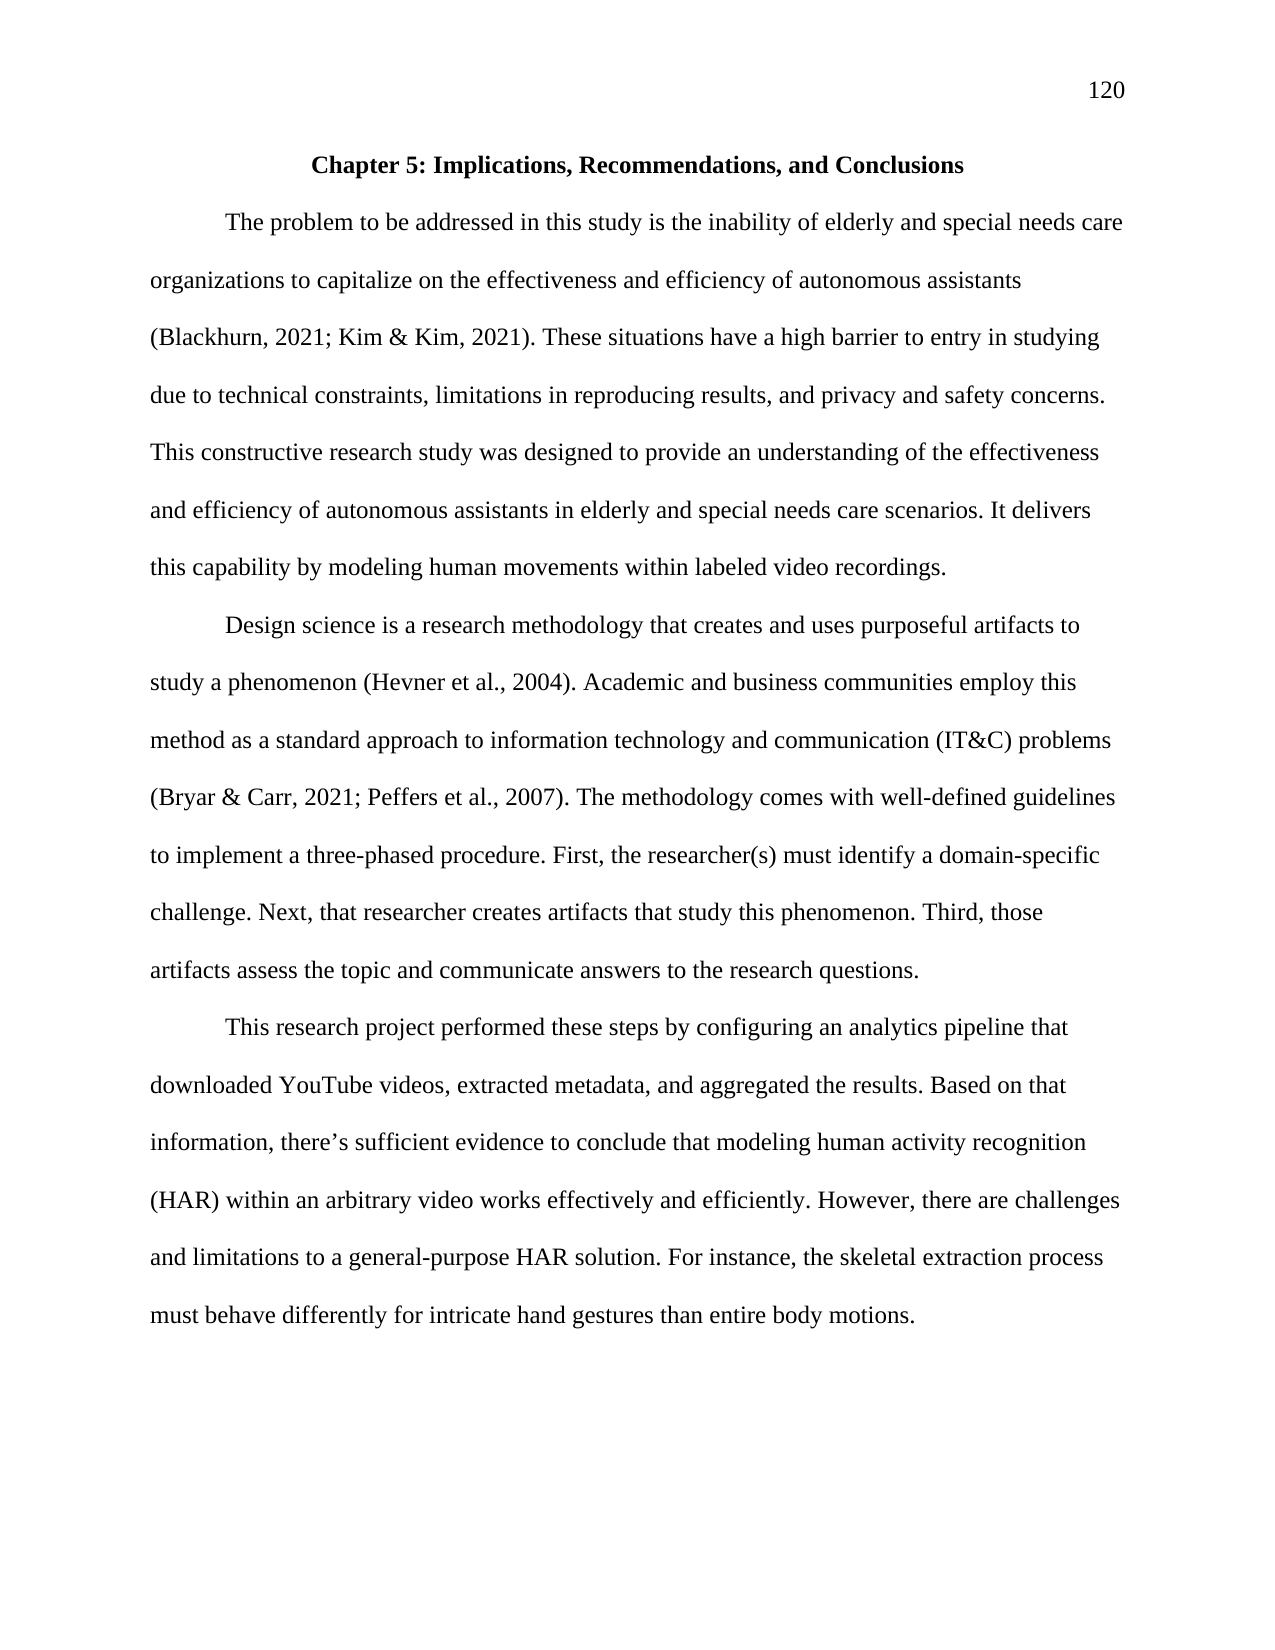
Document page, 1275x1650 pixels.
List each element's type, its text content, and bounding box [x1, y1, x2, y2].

text The problem to be addressed in this study is the inability of elderly and special needs care organizations to capitalize on the effectiveness and efficiency of autonomous assistants (Blackhurn, 2021; Kim & Kim, 2021). These situations have a high barrier to entry in studying due to technical constraints, limitations in reproducing results, and privacy and safety concerns. This constructive research study was designed to provide an understanding of the effectiveness and efficiency of autonomous assistants in elderly and special needs care scenarios. It delivers this capability by modeling human movements within labeled video recordings. [150, 207, 1125, 581]
text Design science is a research methodology that creates and uses purposeful artifacts to study a phenomenon (Hevner et al., 2004). Academic and business communities employ this method as a standard approach to information technology and communication (IT&C) problems (Bryar & Carr, 2021; Peffers et al., 2007). The methodology comes with well-defined guidelines to implement a three-phased procedure. First, the researcher(s) must identify a domain-specific challenge. Next, that researcher creates artifacts that study this phenomenon. Third, those artifacts assess the topic and communicate answers to the research questions. [150, 610, 1125, 984]
subtitle Chapter 5: Implications, Recommendations, and Conclusions [150, 150, 1125, 179]
text This research project performed these steps by configuring an analytics pipeline that downloaded YouTube videos, extracted metadata, and aggregated the results. Based on that information, there’s sufficient evidence to conclude that modeling human activity recognition (HAR) within an arbitrary video works effectively and efficiently. However, there are challenges and limitations to a general-purpose HAR solution. For instance, the skeletal extraction process must behave differently for intricate hand gestures than entire body motions. [150, 1012, 1125, 1329]
